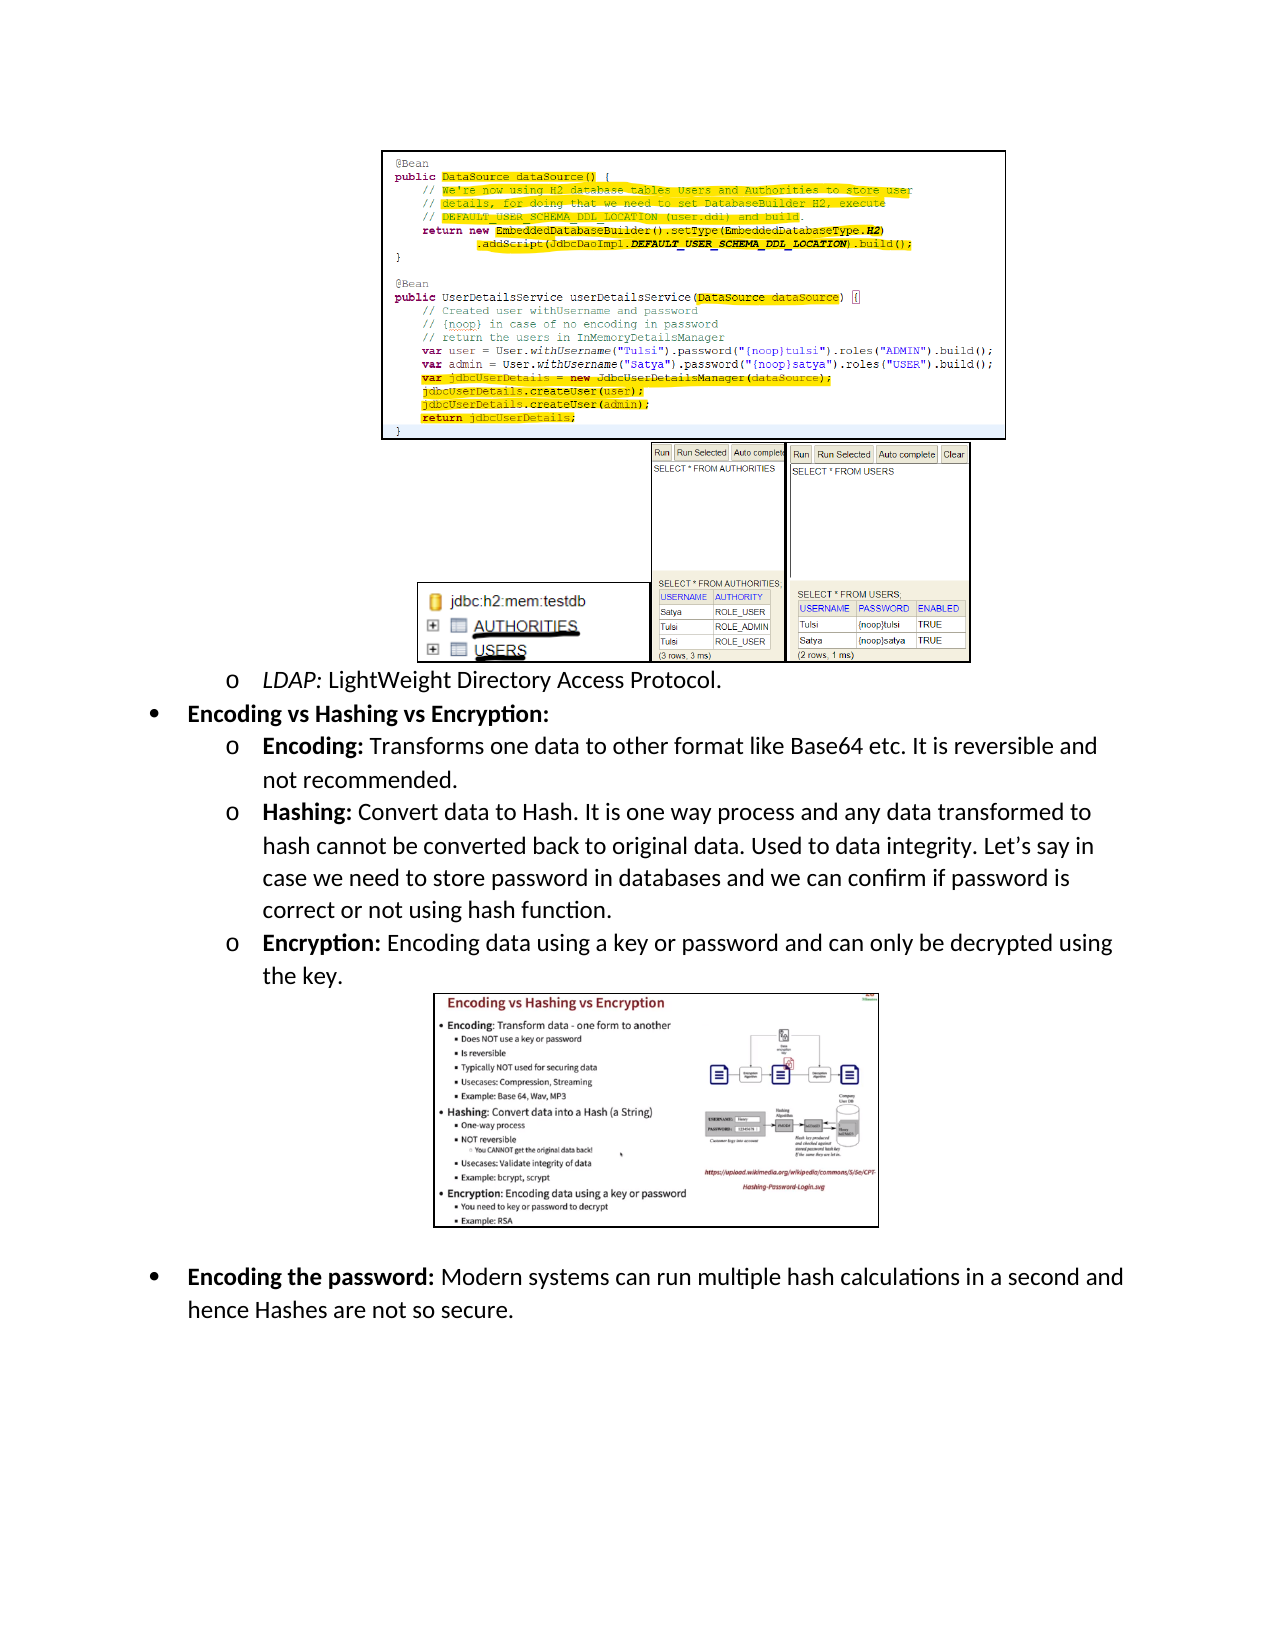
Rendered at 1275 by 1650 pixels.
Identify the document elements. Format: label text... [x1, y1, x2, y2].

list Hashing: Convert data to Hash. It is one way process and any data transformed to hash cannot be converted back to original data. Used to data integrity. Let’s say in case we need to store password in databases and we can confirm if password is correct or not using hash function. [225, 796, 1125, 925]
list LDAP: LightWeight Directory Access Protocol. [225, 664, 1125, 696]
list Encoding the password: Modern systems can run multiple hash calculations in a second and hence Hashes are not so secure. [150, 1262, 1125, 1324]
picture [418, 583, 649, 661]
list Encryption: Encoding data using a key or password and can only be decrypted using the key. [225, 927, 1125, 991]
list Encoding vs Hashing vs Encryption: [150, 698, 1125, 729]
picture [383, 152, 1005, 438]
picture [435, 994, 878, 1226]
picture [652, 443, 784, 661]
list Encoding: Transforms one data to other format like Base64 etc. It is reversible and not recommended. [225, 731, 1125, 794]
picture [787, 443, 969, 661]
